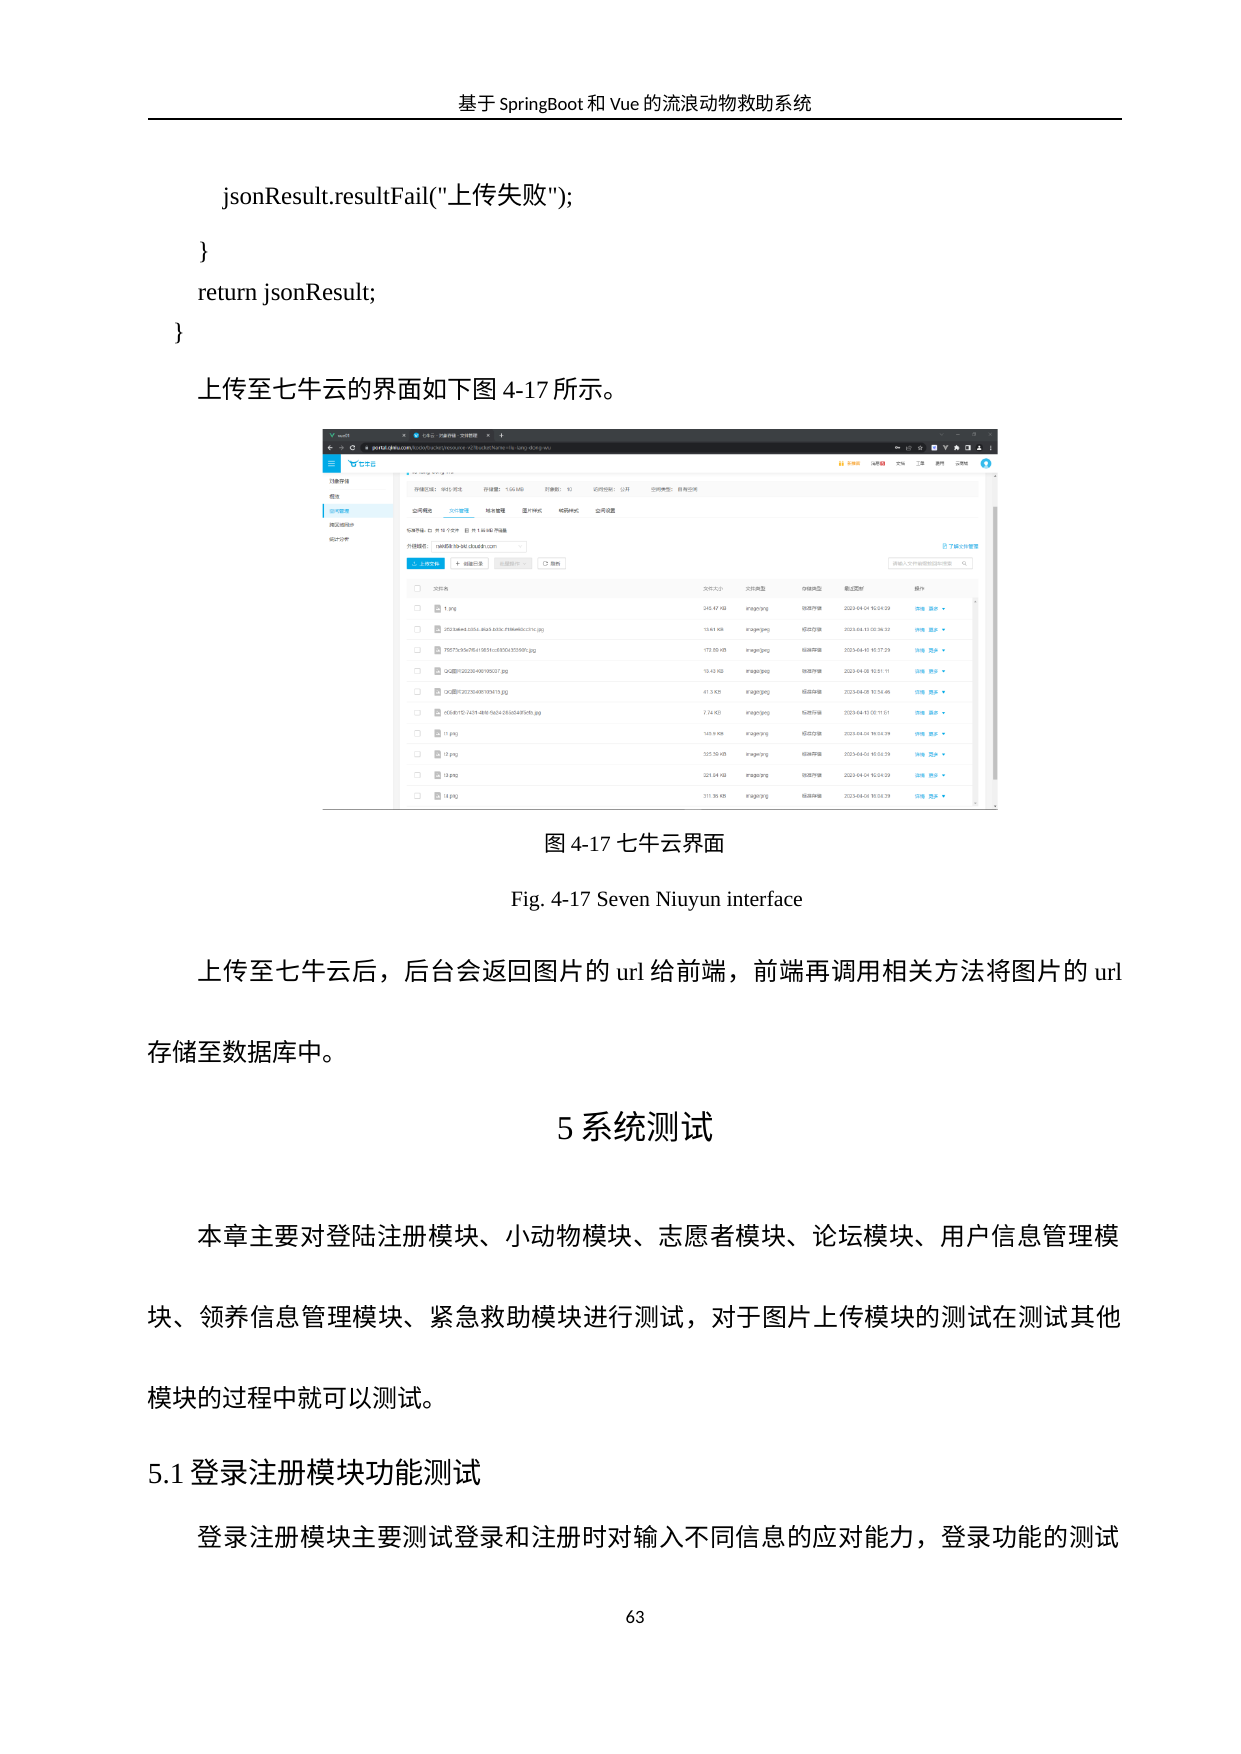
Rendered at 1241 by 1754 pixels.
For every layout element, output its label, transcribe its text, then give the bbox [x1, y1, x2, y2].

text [148, 1503, 1122, 1568]
text 上传至七牛云后，后台会返回图片的url给前端，前端再调用相关方法将图片的url存储至数据库中。 [148, 937, 1122, 1083]
text 上传至七牛云的界面如下图4-17所示。 [148, 355, 1122, 420]
text 5.1登录注册模块功能测试 [148, 1438, 1122, 1503]
text 图4-17 七牛云界面 [257, 826, 1013, 858]
text 5系统测试 [148, 1092, 1122, 1157]
text 本章主要对登陆注册模块、小动物模块、志愿者模块、论坛模块、用户信息管理模块、领养信息管理模块、紧急救助模块进行测试，对于图片上传模块的测试在测试其他模块的过程中就可以测试。 [148, 1202, 1122, 1429]
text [148, 161, 1122, 348]
text Fig. 4-17 Seven Niuyun interface [148, 882, 1122, 914]
picture [322, 429, 998, 810]
